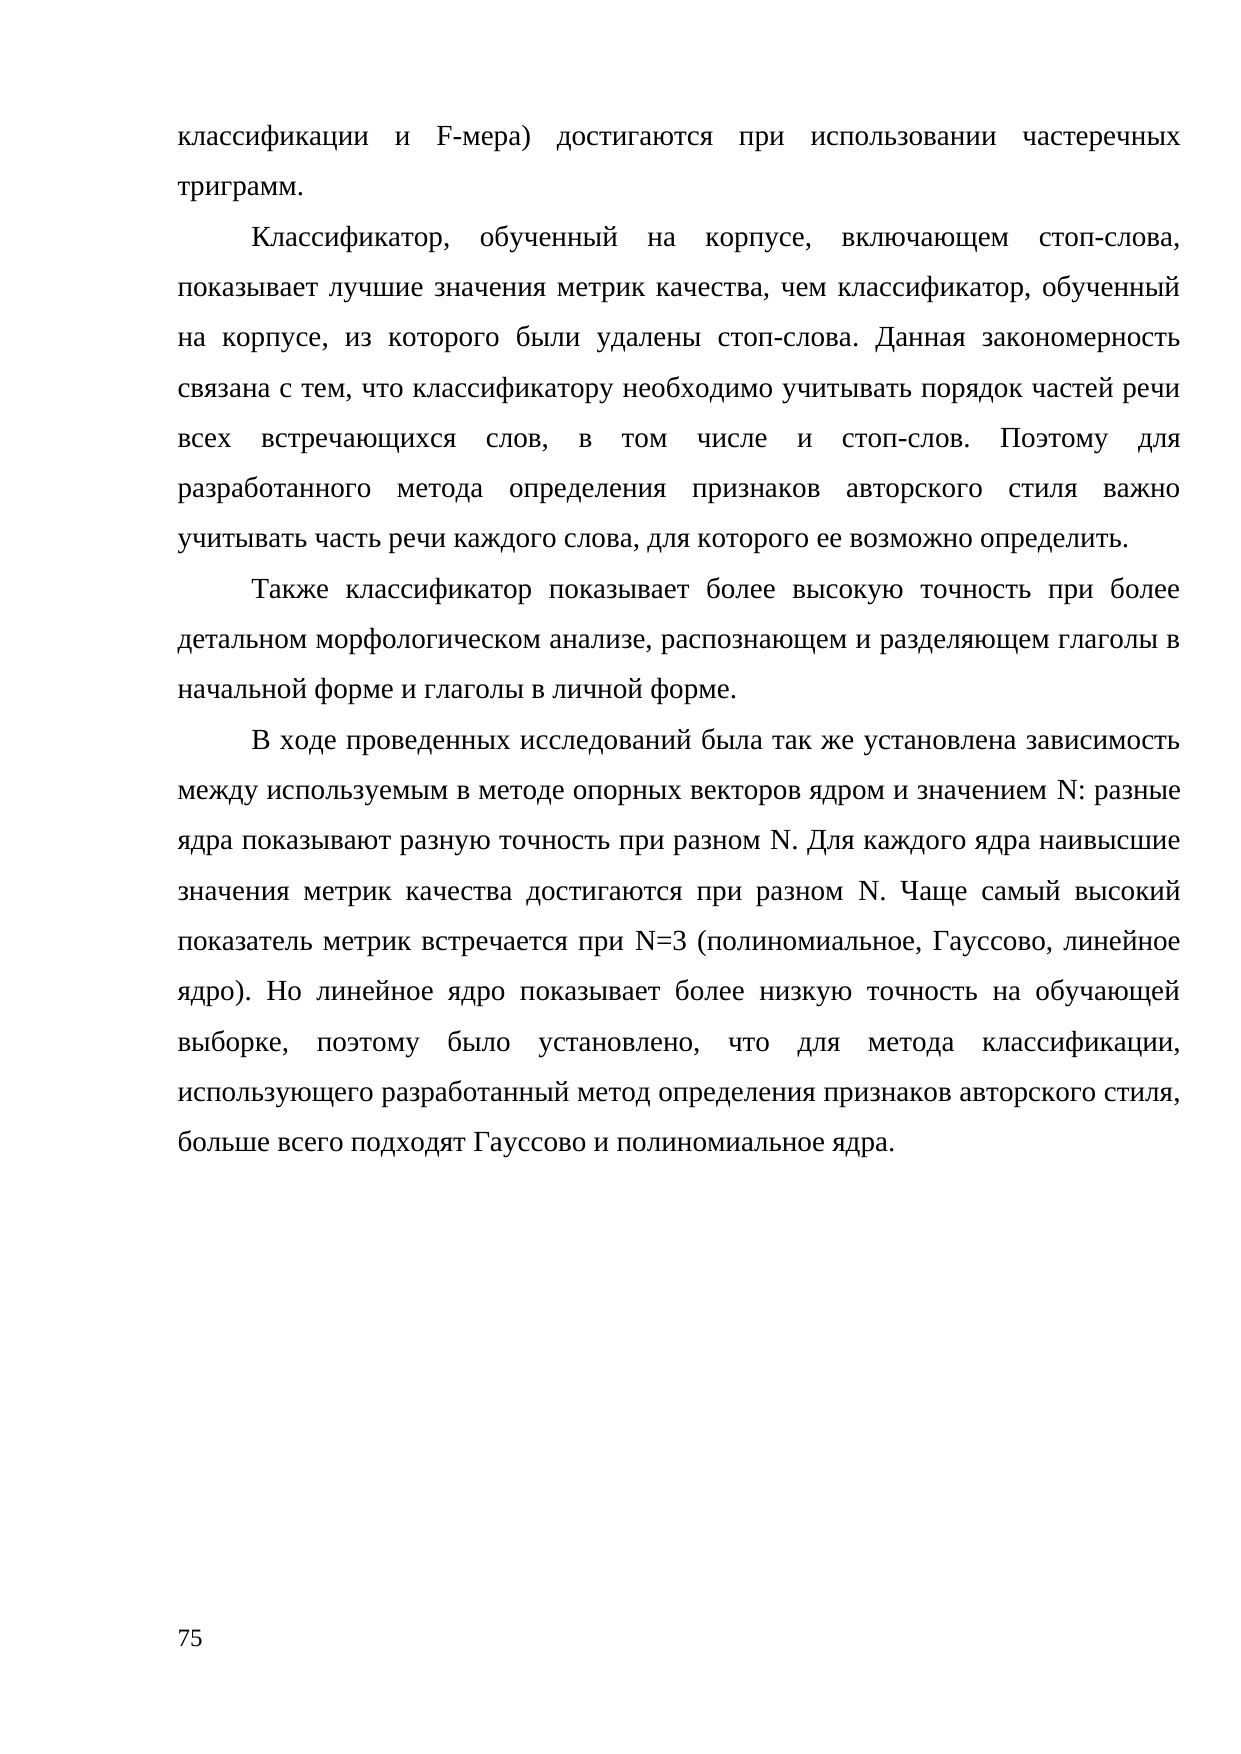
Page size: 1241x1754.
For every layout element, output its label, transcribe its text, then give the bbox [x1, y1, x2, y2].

text В ходе проведенных исследований была так же установлена зависимость между используемым в методе опорных векторов ядром и значением N: разные ядра показывают разную точность при разном N. Для каждого ядра наивысшие значения метрик качества достигаются при разном N. Чаще самый высокий показатель метрик встречается при N=3 (полиномиальное, Гауссово, линейное ядро). Но линейное ядро показывает более низкую точность на обучающей выборке, поэтому было установлено, что для метода классификации, использующего разработанный метод определения признаков авторского стиля, больше всего подходят Гауссово и полиномиальное ядра. [177, 722, 1181, 1158]
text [177, 118, 1181, 202]
text Также классификатор показывает более высокую точность при более детальном морфологическом анализе, распознающем и разделяющем глаголы в начальной форме и глаголы в личной форме. [177, 571, 1181, 705]
text Классификатор, обученный на корпусе, включающем стоп-слова, показывает лучшие значения метрик качества, чем классификатор, обученный на корпусе, из которого были удалены стоп-слова. Данная закономерность связана с тем, что классификатору необходимо учитывать порядок частей речи всех встречающихся слов, в том числе и стоп-слов. Поэтому для разработанного метода определения признаков авторского стиля важно учитывать часть речи каждого слова, для которого ее возможно определить. [177, 219, 1181, 554]
